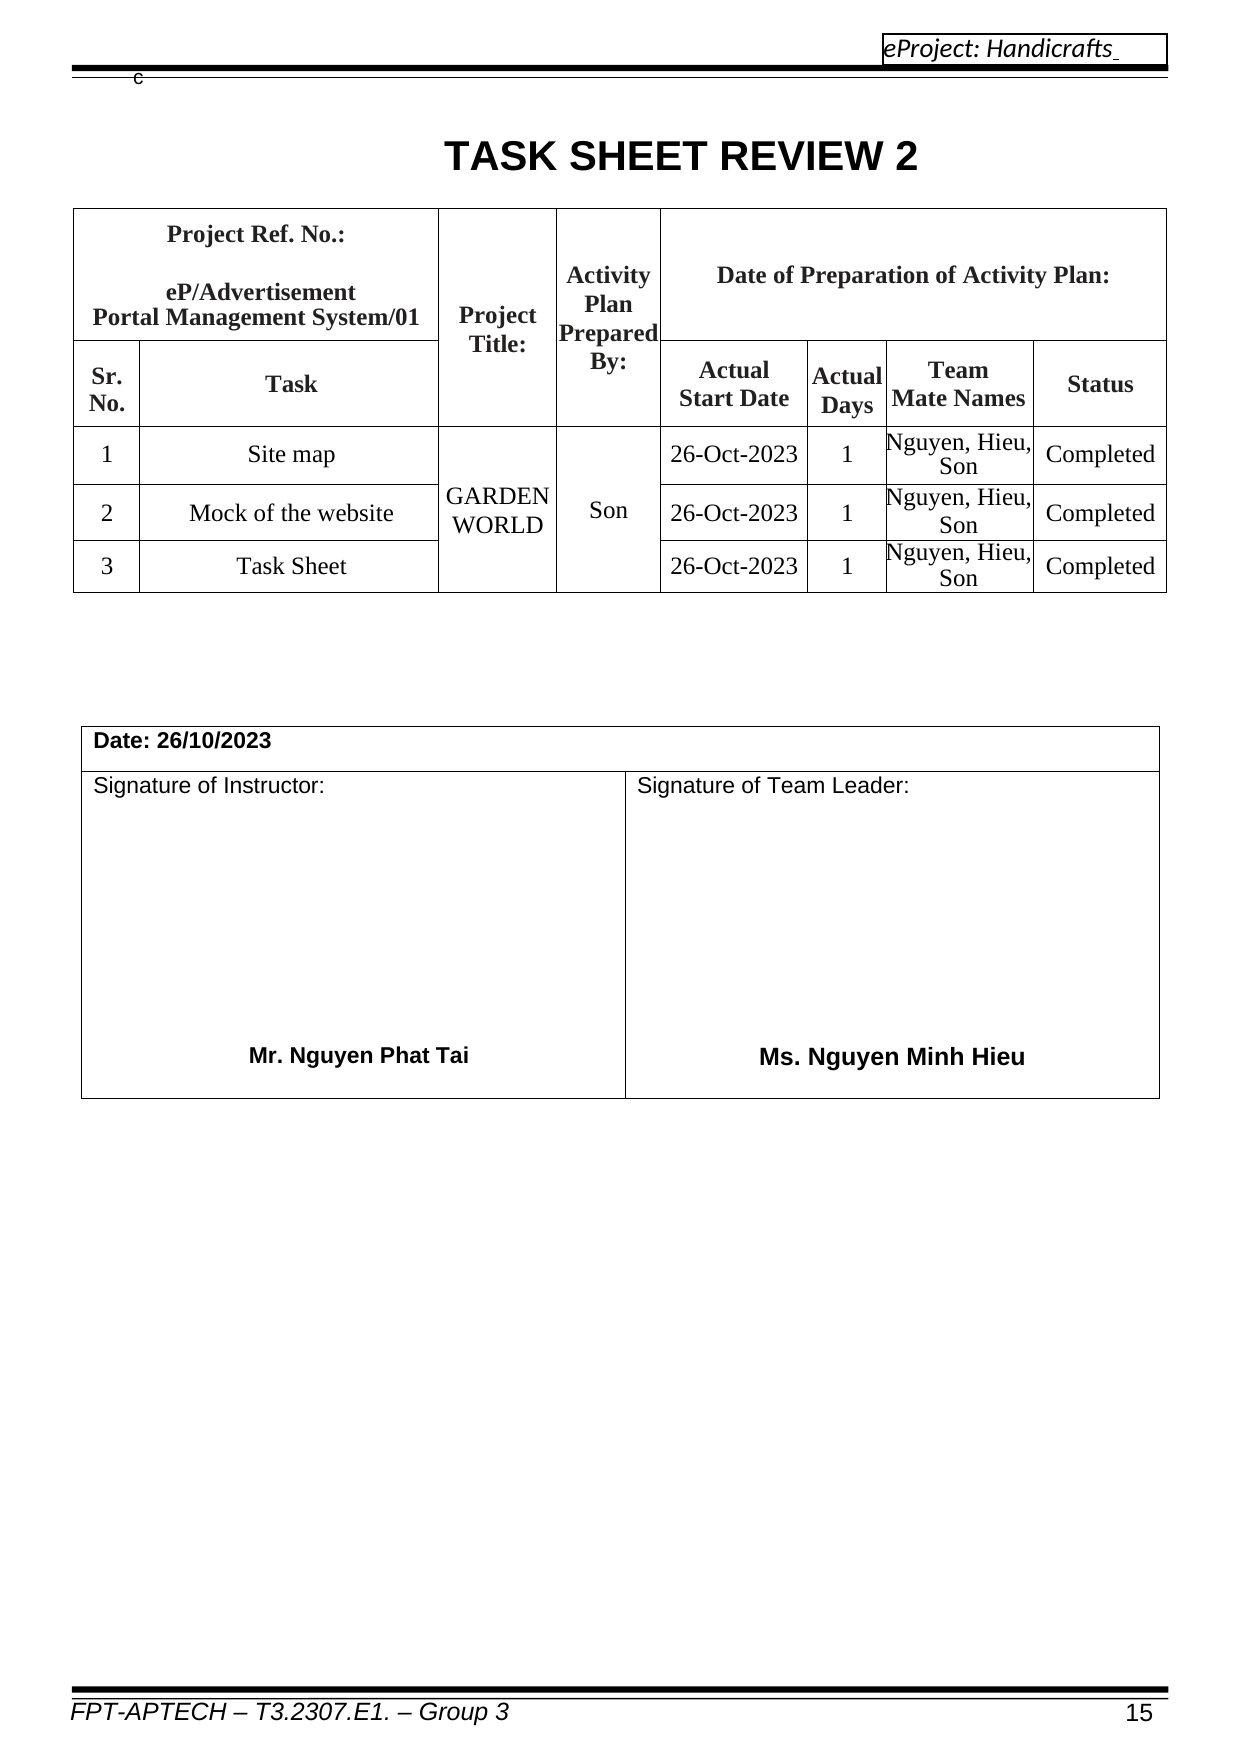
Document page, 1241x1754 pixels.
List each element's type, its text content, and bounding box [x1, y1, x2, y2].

table_cell 1 [808, 427, 886, 483]
table_header Date of Preparation of Activity Plan: [661, 209, 1166, 340]
table_cell Task [140, 341, 438, 426]
table_header Project Ref. No.: eP/Advertisement Portal Management System/01 [74, 209, 438, 340]
table_cell Actual Days [808, 341, 886, 426]
table_cell 1 [74, 427, 139, 483]
table_cell Sr. No. [74, 341, 139, 426]
table_cell Task Sheet [140, 541, 438, 592]
table_cell Nguyen, Hieu, Son [887, 427, 1033, 483]
table_cell 3 [74, 541, 139, 592]
table_cell Completed [1034, 485, 1166, 540]
table_cell 26-Oct-2023 [661, 541, 807, 592]
table_cell Status [1034, 341, 1166, 426]
table_cell 26-Oct-2023 [661, 427, 807, 483]
table_cell Completed [1034, 427, 1166, 483]
table_cell Nguyen, Hieu, Son [887, 541, 1033, 592]
table_cell Actual Start Date [661, 341, 807, 426]
table_header Project Title: [439, 209, 556, 426]
table_cell Team Mate Names [887, 341, 1033, 426]
table_cell Site map [140, 427, 438, 483]
table_cell Mock of the website [140, 485, 438, 540]
table_cell 1 [808, 541, 886, 592]
table_header Activity Plan Prepared By: [557, 209, 660, 426]
table_header Date: 26/10/2023 [82, 727, 1159, 771]
table_cell Son [557, 427, 660, 592]
table_cell 26-Oct-2023 [661, 485, 807, 540]
table_cell Signature of Instructor: Mr. Nguyen Phat Tai [82, 772, 625, 1097]
table_cell 2 [74, 485, 139, 540]
table_cell GARDEN WORLD [439, 427, 556, 592]
table_cell Completed [1034, 541, 1166, 592]
table_cell Signature of Team Leader: Ms. Nguyen Minh Hieu [626, 772, 1159, 1097]
table_cell Nguyen, Hieu, Son [887, 485, 1033, 540]
table_cell 1 [808, 485, 886, 540]
subtitle TASK SHEET REVIEW 2 [187, 131, 1176, 179]
